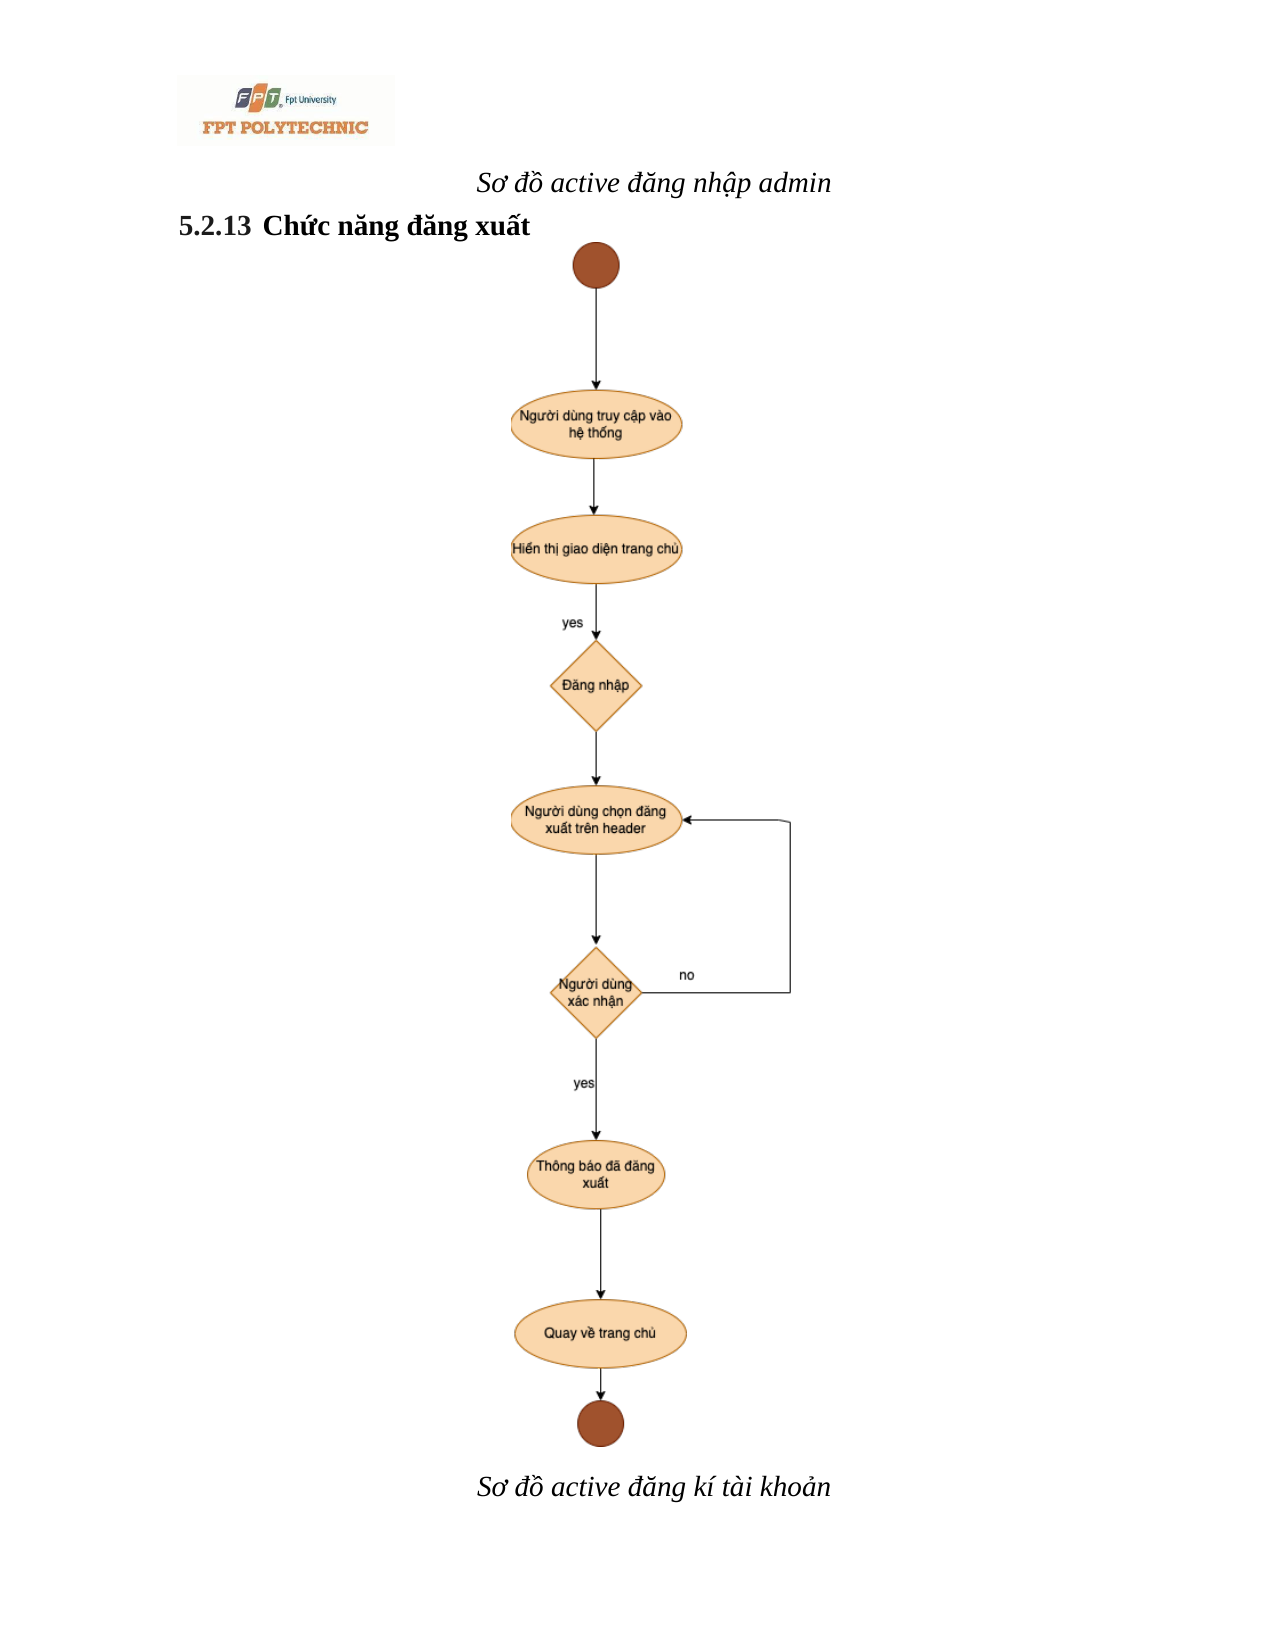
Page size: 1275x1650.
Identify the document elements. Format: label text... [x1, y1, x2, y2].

subtitle Chức năng đăng xuất [178, 208, 1198, 241]
picture [511, 242, 800, 1447]
text Sơ đồ active đăng kí tài khoản [112, 1469, 1198, 1502]
picture [177, 75, 395, 146]
text Sơ đồ active đăng nhập admin [112, 165, 1198, 198]
